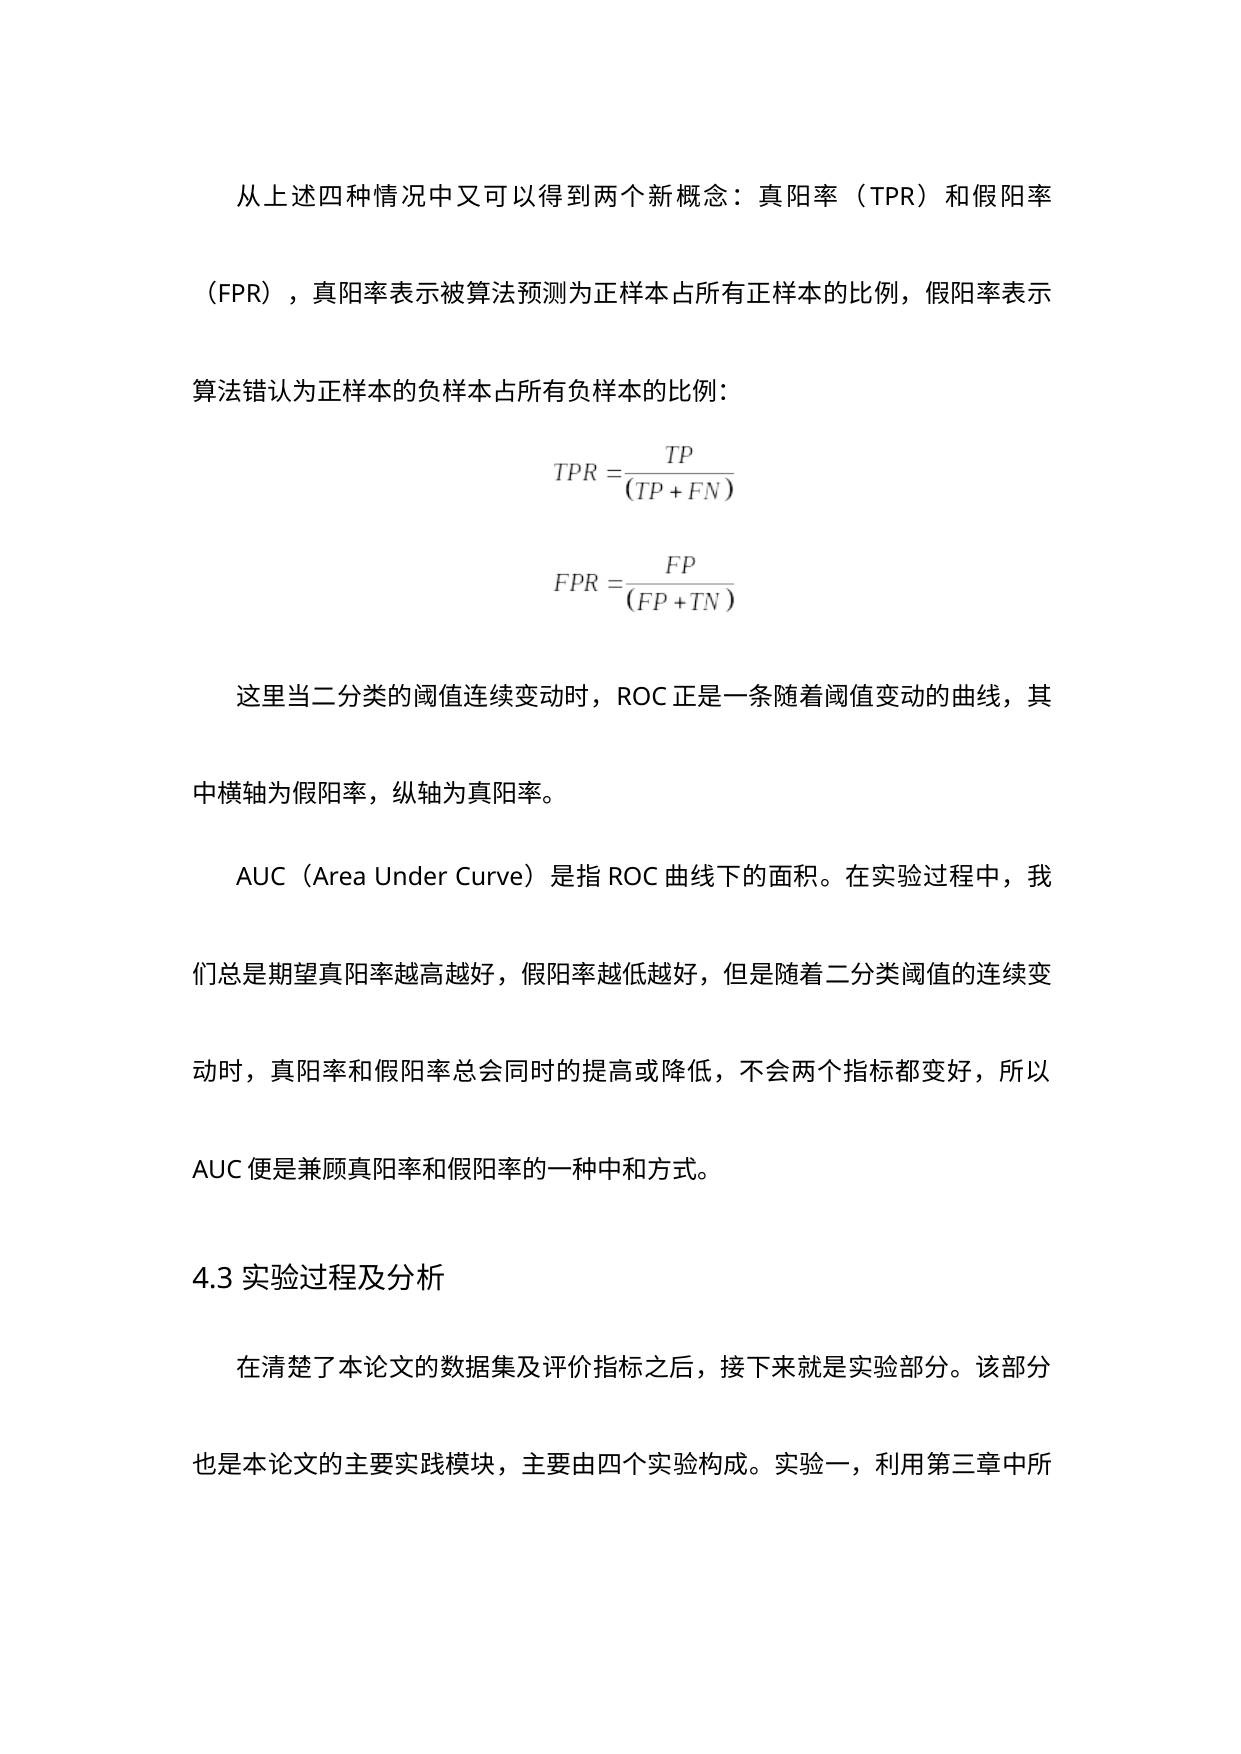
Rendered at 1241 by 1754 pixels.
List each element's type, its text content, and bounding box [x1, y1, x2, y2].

text AUC（Area Under Curve）是指ROC曲线下的面积。在实验过程中，我们总是期望真阳率越高越好，假阳率越低越好，但是随着二分类阈值的连续变动时，真阳率和假阳率总会同时的提高或降低，不会两个指标都变好，所以AUC便是兼顾真阳率和假阳率的一种中和方式。 [192, 842, 1053, 1200]
subtitle 4.3 实验过程及分析 [192, 1243, 1053, 1308]
text 从上述四种情况中又可以得到两个新概念：真阳率（TPR）和假阳率（FPR），真阳率表示被算法预测为正样本占所有正样本的比例，假阳率表示算法错认为正样本的负样本占所有负样本的比例： [192, 162, 1053, 422]
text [192, 1333, 1053, 1496]
text 这里当二分类的阈值连续变动时，ROC正是一条随着阈值变动的曲线，其中横轴为假阳率，纵轴为真阳率。 [192, 662, 1053, 824]
